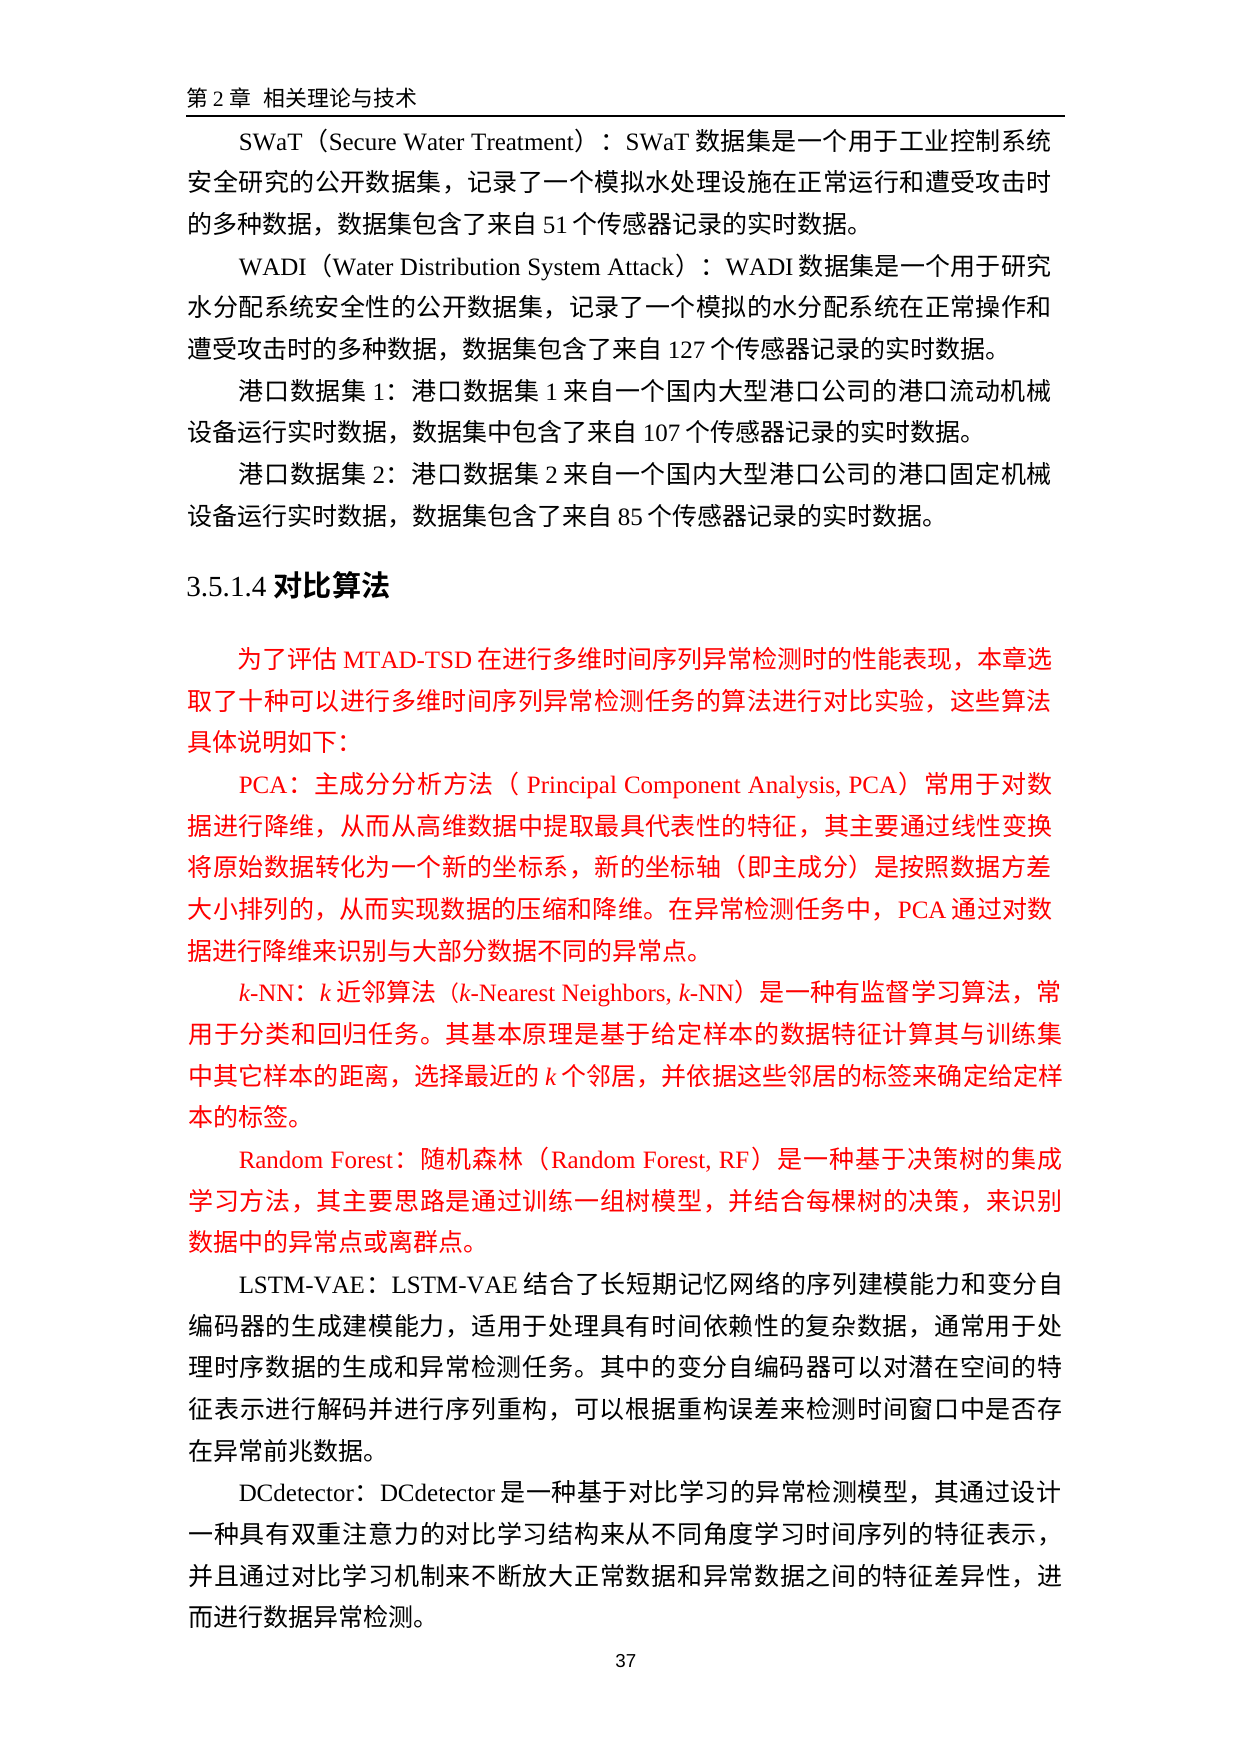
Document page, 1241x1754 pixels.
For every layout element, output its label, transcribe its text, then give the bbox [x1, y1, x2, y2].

text k-NN：k近邻算法（k-Nearest Neighbors, k-NN）是一种有监督学习算法，常用于分类和回归任务。其基本原理是基于给定样本的数据特征计算其与训练集中其它样本的距离，选择最近的k个邻居，并依据这些邻居的标签来确定给定样本的标签。 [188, 968, 1063, 1135]
text LSTM-VAE：LSTM-VAE结合了长短期记忆网络的序列建模能力和变分自编码器的生成建模能力，适用于处理具有时间依赖性的复杂数据，通常用于处理时序数据的生成和异常检测任务。其中的变分自编码器可以对潜在空间的特征表示进行解码并进行序列重构，可以根据重构误差来检测时间窗口中是否存在异常前兆数据。 [188, 1260, 1063, 1468]
text 为了评估MTAD-TSD在进行多维时间序列异常检测时的性能表现，本章选取了十种可以进行多维时间序列异常检测任务的算法进行对比实验，这些算法具体说明如下： [188, 635, 1053, 760]
text DCdetector：DCdetector是一种基于对比学习的异常检测模型，其通过设计一种具有双重注意力的对比学习结构来从不同角度学习时间序列的特征表示，并且通过对比学习机制来不断放大正常数据和异常数据之间的特征差异性，进而进行数据异常检测。 [188, 1468, 1063, 1635]
text Random Forest：随机森林（Random Forest, RF）是一种基于决策树的集成学习方法，其主要思路是通过训练一组树模型，并结合每棵树的决策，来识别数据中的异常点或离群点。 [188, 1135, 1063, 1260]
text WADI（Water Distribution System Attack）：WADI数据集是一个用于研究水分配系统安全性的公开数据集，记录了一个模拟的水分配系统在正常操作和遭受攻击时的多种数据，数据集包含了来自127个传感器记录的实时数据。 [188, 242, 1053, 367]
text 港口数据集1：港口数据集1来自一个国内大型港口公司的港口流动机械设备运行实时数据，数据集中包含了来自107个传感器记录的实时数据。 [188, 367, 1053, 450]
text 港口数据集2：港口数据集2来自一个国内大型港口公司的港口固定机械设备运行实时数据，数据集包含了来自85个传感器记录的实时数据。 [188, 450, 1053, 533]
subtitle 对比算法 [186, 562, 1065, 605]
text PCA：主成分分析方法（ Principal Component Analysis, PCA）常用于对数据进行降维，从而从高维数据中提取最具代表性的特征，其主要通过线性变换将原始数据转化为一个新的坐标系，新的坐标轴（即主成分）是按照数据方差大小排列的，从而实现数据的压缩和降维。在异常检测任务中，PCA通过对数据进行降维来识别与大部分数据不同的异常点。 [188, 760, 1053, 968]
text SWaT（Secure Water Treatment）：SWaT数据集是一个用于工业控制系统安全研究的公开数据集，记录了一个模拟水处理设施在正常运行和遭受攻击时的多种数据，数据集包含了来自51个传感器记录的实时数据。 [188, 117, 1053, 242]
